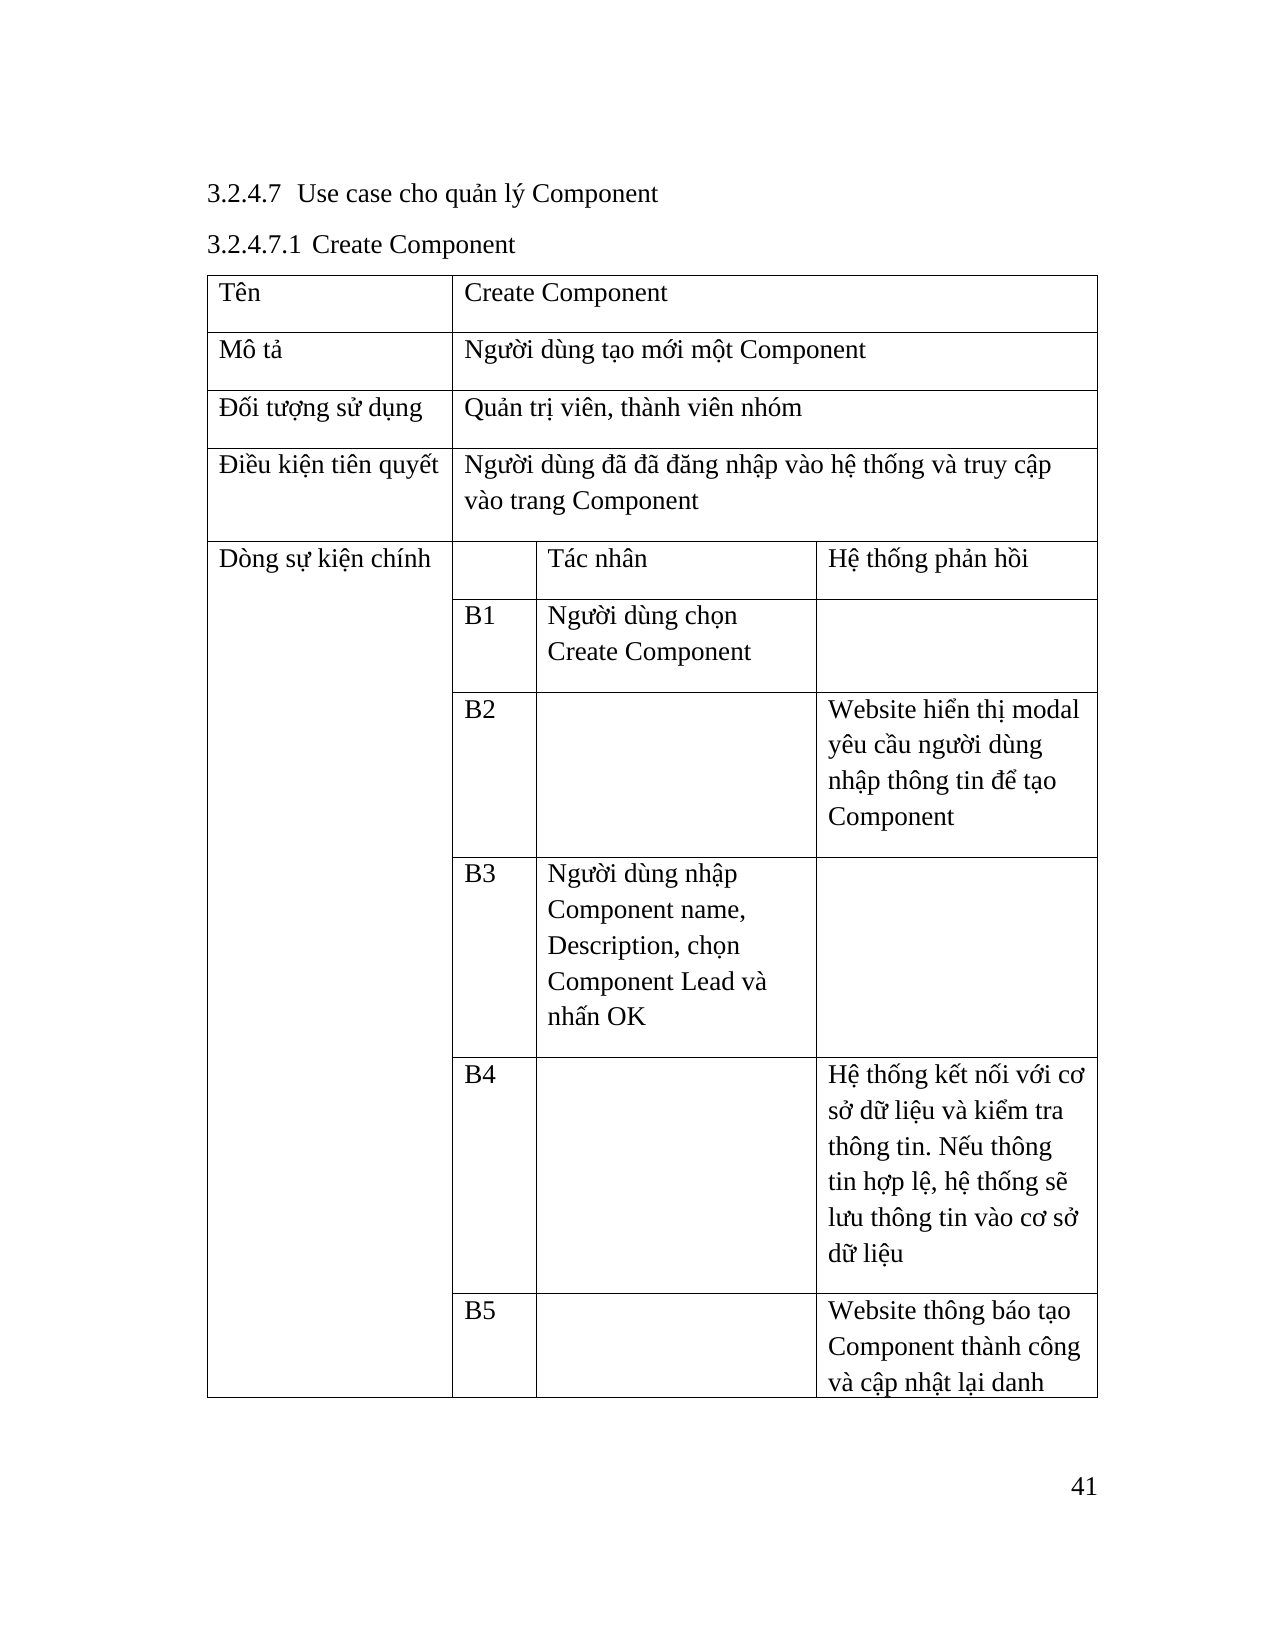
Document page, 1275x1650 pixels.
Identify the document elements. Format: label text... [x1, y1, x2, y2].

table_header Tên [208, 276, 452, 332]
table_cell [453, 542, 536, 598]
table_cell Người dùng đã đã đăng nhập vào hệ thống và truy cập vào trang Component [453, 449, 1097, 541]
table_cell B4 [453, 1058, 536, 1293]
table_cell [537, 1294, 816, 1397]
table_cell Người dùng chọn Create Component [537, 600, 816, 692]
table_cell [817, 858, 1097, 1057]
table_cell B3 [453, 858, 536, 1057]
table_cell [537, 1058, 816, 1293]
table_cell Hệ thống kết nối với cơ sở dữ liệu và kiểm tra thông tin. Nếu thông tin hợp lệ, hệ thống sẽ lưu thông tin vào cơ sở dữ liệu [817, 1058, 1097, 1293]
table_cell Hệ thống phản hồi [817, 542, 1097, 598]
table_cell Đối tượng sử dụng [208, 391, 452, 447]
table_cell Quản trị viên, thành viên nhóm [453, 391, 1097, 447]
table_cell [537, 693, 816, 857]
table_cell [817, 1294, 1097, 1397]
table_cell Website hiển thị modal yêu cầu người dùng nhập thông tin để tạo Component [817, 693, 1097, 857]
subtitle Create Component [207, 228, 1098, 259]
table_cell B5 [453, 1294, 536, 1397]
table_cell Mô tả [208, 333, 452, 390]
table_cell [817, 600, 1097, 692]
table_cell Người dùng nhập Component name, Description, chọn Component Lead và nhấn OK [537, 858, 816, 1057]
table_header Create Component [453, 276, 1097, 332]
table_cell Điều kiện tiên quyết [208, 449, 452, 541]
table_cell Người dùng tạo mới một Component [453, 333, 1097, 390]
subtitle Use case cho quản lý Component [207, 177, 1098, 208]
table_cell B1 [453, 600, 536, 692]
table_cell Dòng sự kiện chính [208, 542, 452, 1397]
table_cell Tác nhân [537, 542, 816, 598]
table_cell B2 [453, 693, 536, 857]
